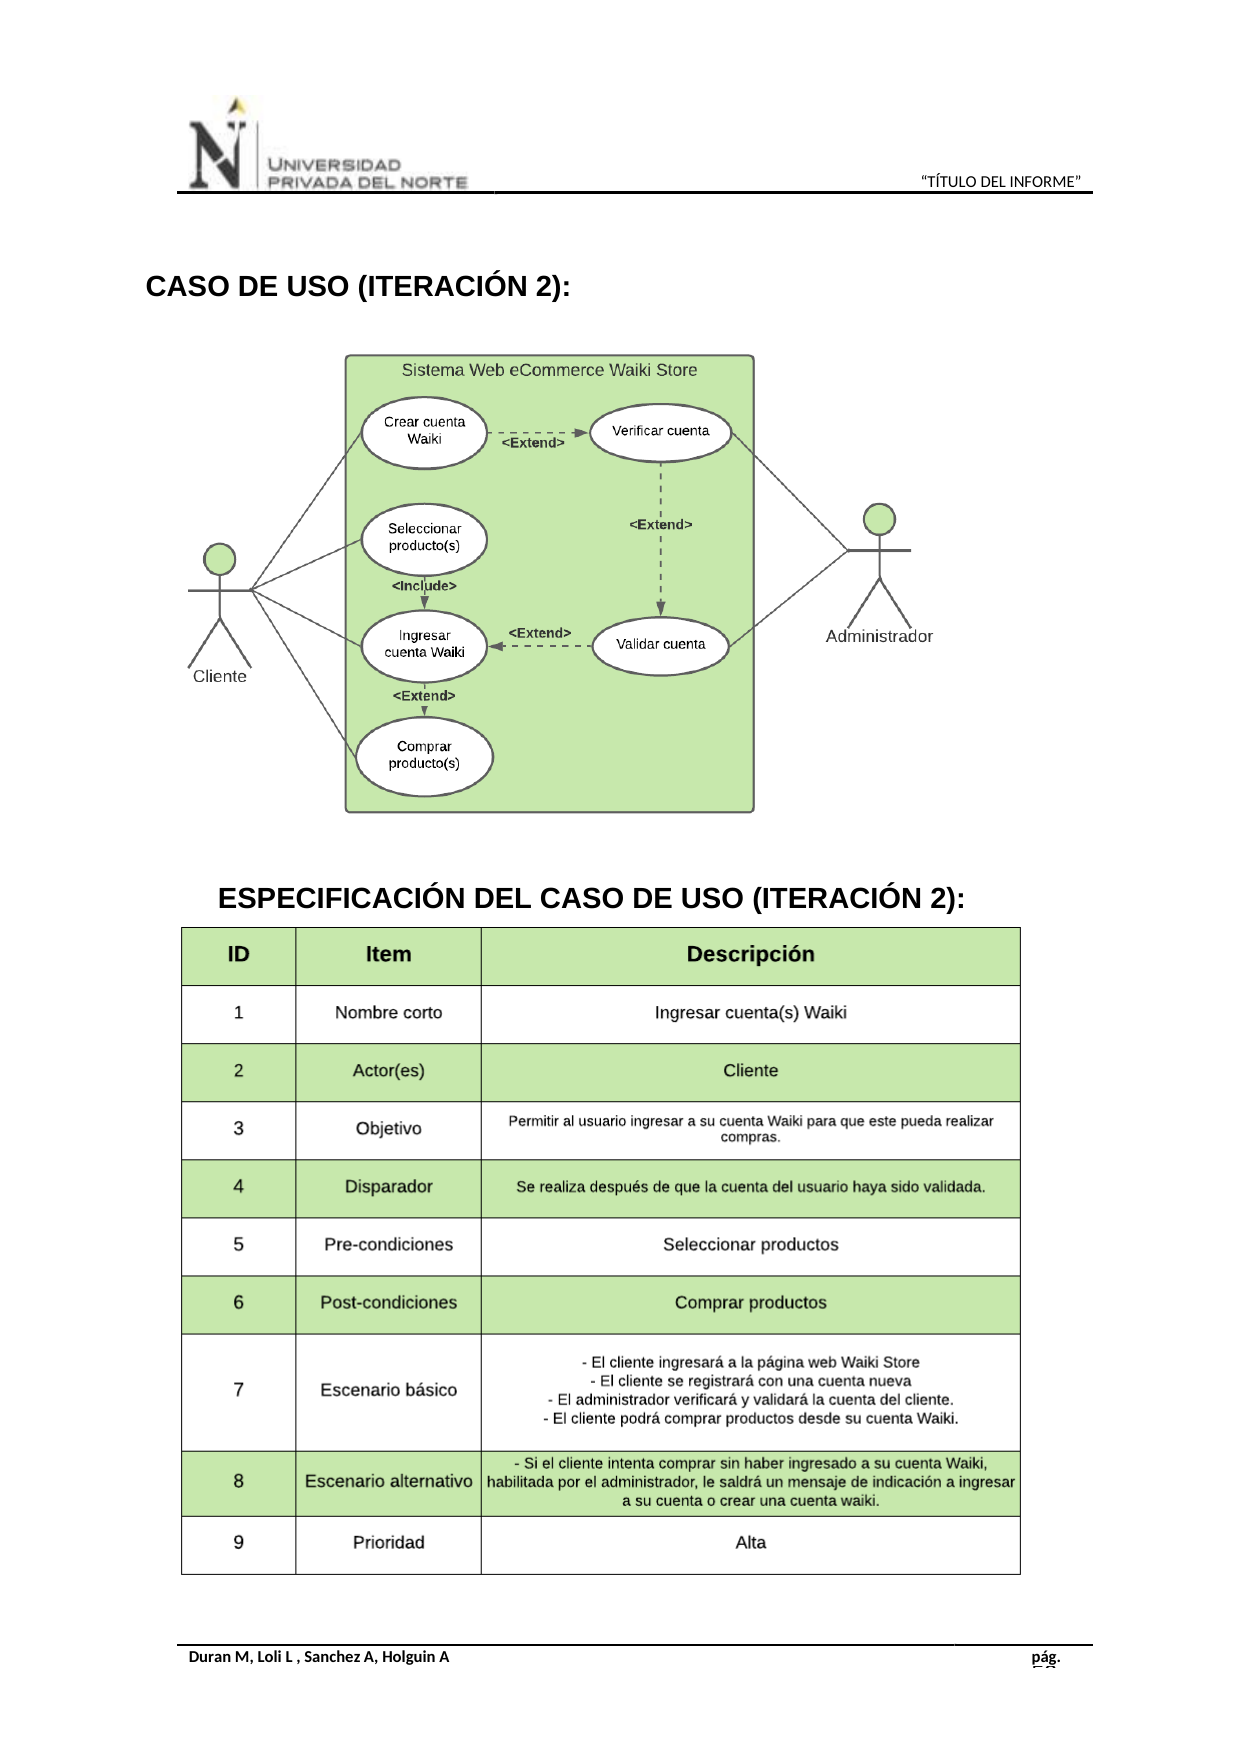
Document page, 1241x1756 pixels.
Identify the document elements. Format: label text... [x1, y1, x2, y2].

text ESPECIFICACIÓN DEL CASO DE USO (ITERACIÓN 2): [177, 882, 1180, 915]
text CASO DE USO (ITERACIÓN 2): [64, 269, 1180, 302]
picture [178, 345, 943, 822]
picture [188, 95, 469, 191]
picture [178, 923, 1025, 1578]
